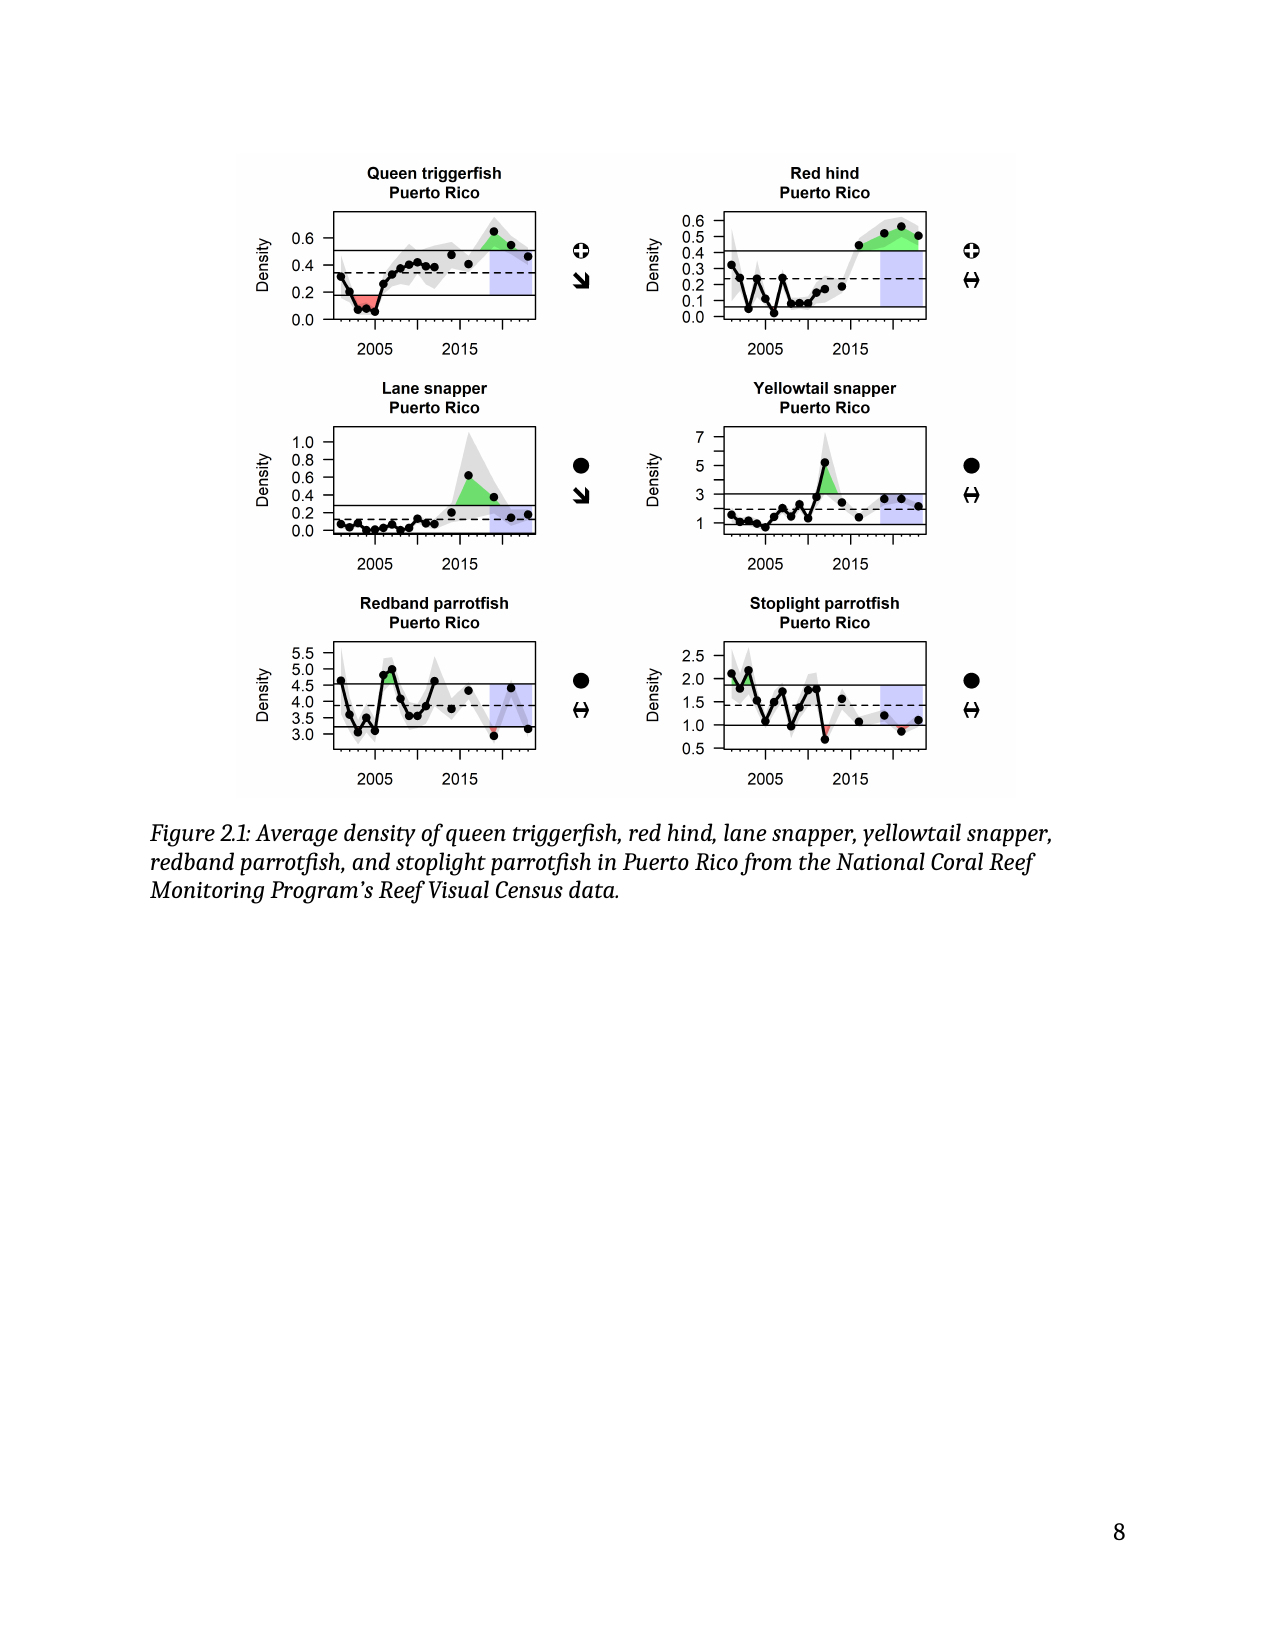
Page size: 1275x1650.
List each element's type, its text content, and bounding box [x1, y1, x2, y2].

picture [236, 153, 1017, 798]
table_header Figure 2.1: Average density of queen triggerfish, red hind, lane snapper, yellowtail snapper, redband parrotfish, and stoplight parrotfish in Puerto Rico from the National Coral Reef Monitoring Program’s Reef Visual Census data. [139, 150, 1114, 917]
